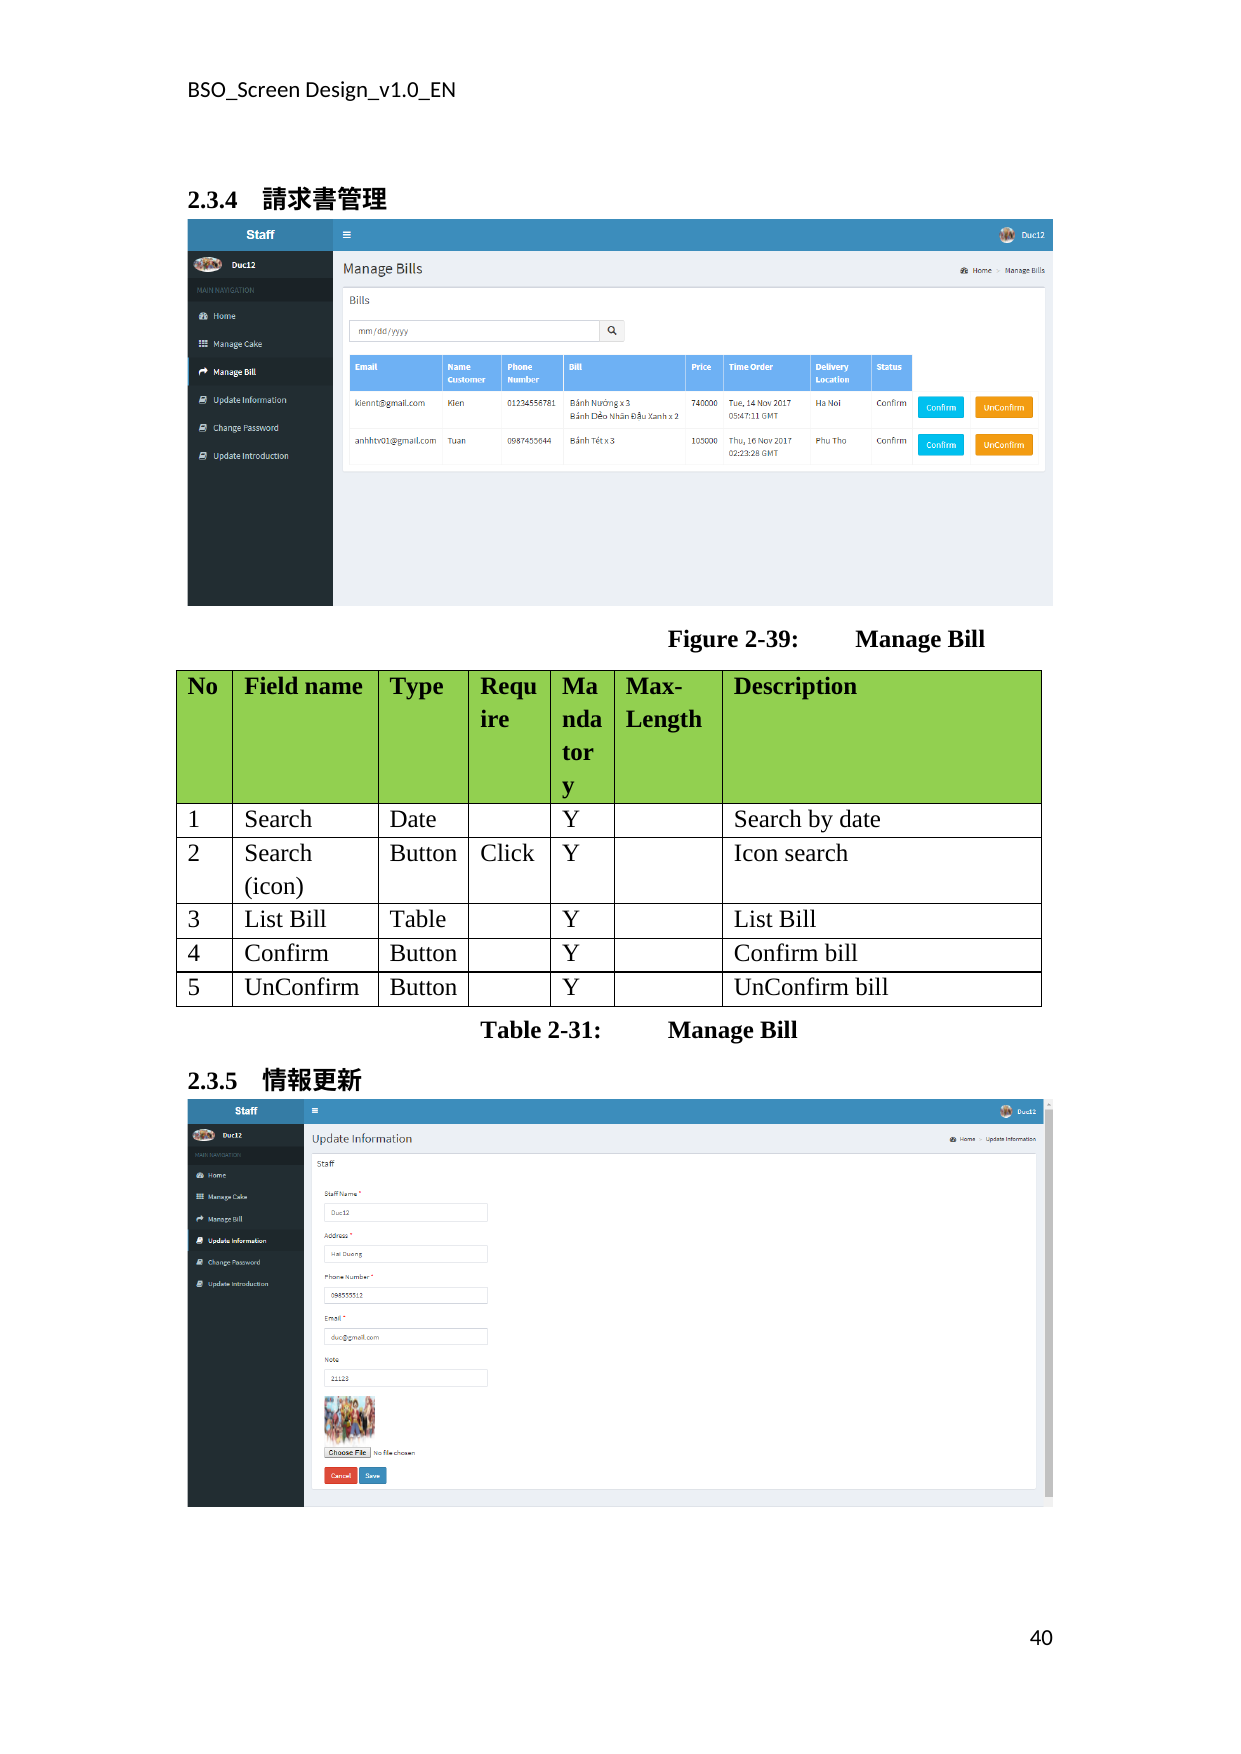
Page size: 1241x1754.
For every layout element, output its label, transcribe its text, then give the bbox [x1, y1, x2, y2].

table_cell [469, 904, 550, 937]
table_cell Click [469, 838, 550, 903]
text Manage Bill [600, 624, 1053, 653]
table_cell List Bill [723, 904, 1041, 937]
table_cell UnConfirm bill [723, 973, 1041, 1006]
text Manage Bill [225, 1015, 1053, 1044]
picture [187, 1099, 1053, 1507]
table_cell 2 [177, 838, 232, 903]
table_cell Y [551, 804, 614, 837]
table_cell [615, 804, 722, 837]
table_cell 5 [177, 973, 232, 1006]
table_header Require [469, 671, 550, 803]
table_cell [615, 939, 722, 971]
table_cell Y [551, 939, 614, 971]
table_cell [469, 939, 550, 971]
subtitle 情報更新 [187, 1060, 1053, 1097]
table_cell 1 [177, 804, 232, 837]
table_header Max-Length [615, 671, 722, 803]
table_cell Table [379, 904, 468, 937]
table_header Type [379, 671, 468, 803]
table_cell [615, 973, 722, 1006]
table_cell 4 [177, 939, 232, 971]
table_cell Search by date [723, 804, 1041, 837]
table_cell Y [551, 973, 614, 1006]
table_header No [177, 671, 232, 803]
table_cell [469, 973, 550, 1006]
table_cell Icon search [723, 838, 1041, 903]
table_cell Y [551, 904, 614, 937]
table_cell [615, 838, 722, 903]
table_header Description [723, 671, 1041, 803]
table_cell Button [379, 838, 468, 903]
table_cell Date [379, 804, 468, 837]
table_cell Search [233, 804, 378, 837]
table_header Field name [233, 671, 378, 803]
table_cell Search (icon) [233, 838, 378, 903]
picture [187, 219, 1053, 606]
subtitle 請求書管理 [187, 180, 1053, 216]
table_cell 3 [177, 904, 232, 937]
table_cell List Bill [233, 904, 378, 937]
table_cell [469, 804, 550, 837]
table_header Mandatory [551, 671, 614, 803]
table_cell UnConfirm [233, 973, 378, 1006]
table_cell Button [379, 939, 468, 971]
table_cell Confirm [233, 939, 378, 971]
table_cell Confirm bill [723, 939, 1041, 971]
table_cell Button [379, 973, 468, 1006]
table_cell Y [551, 838, 614, 903]
table_cell [615, 904, 722, 937]
